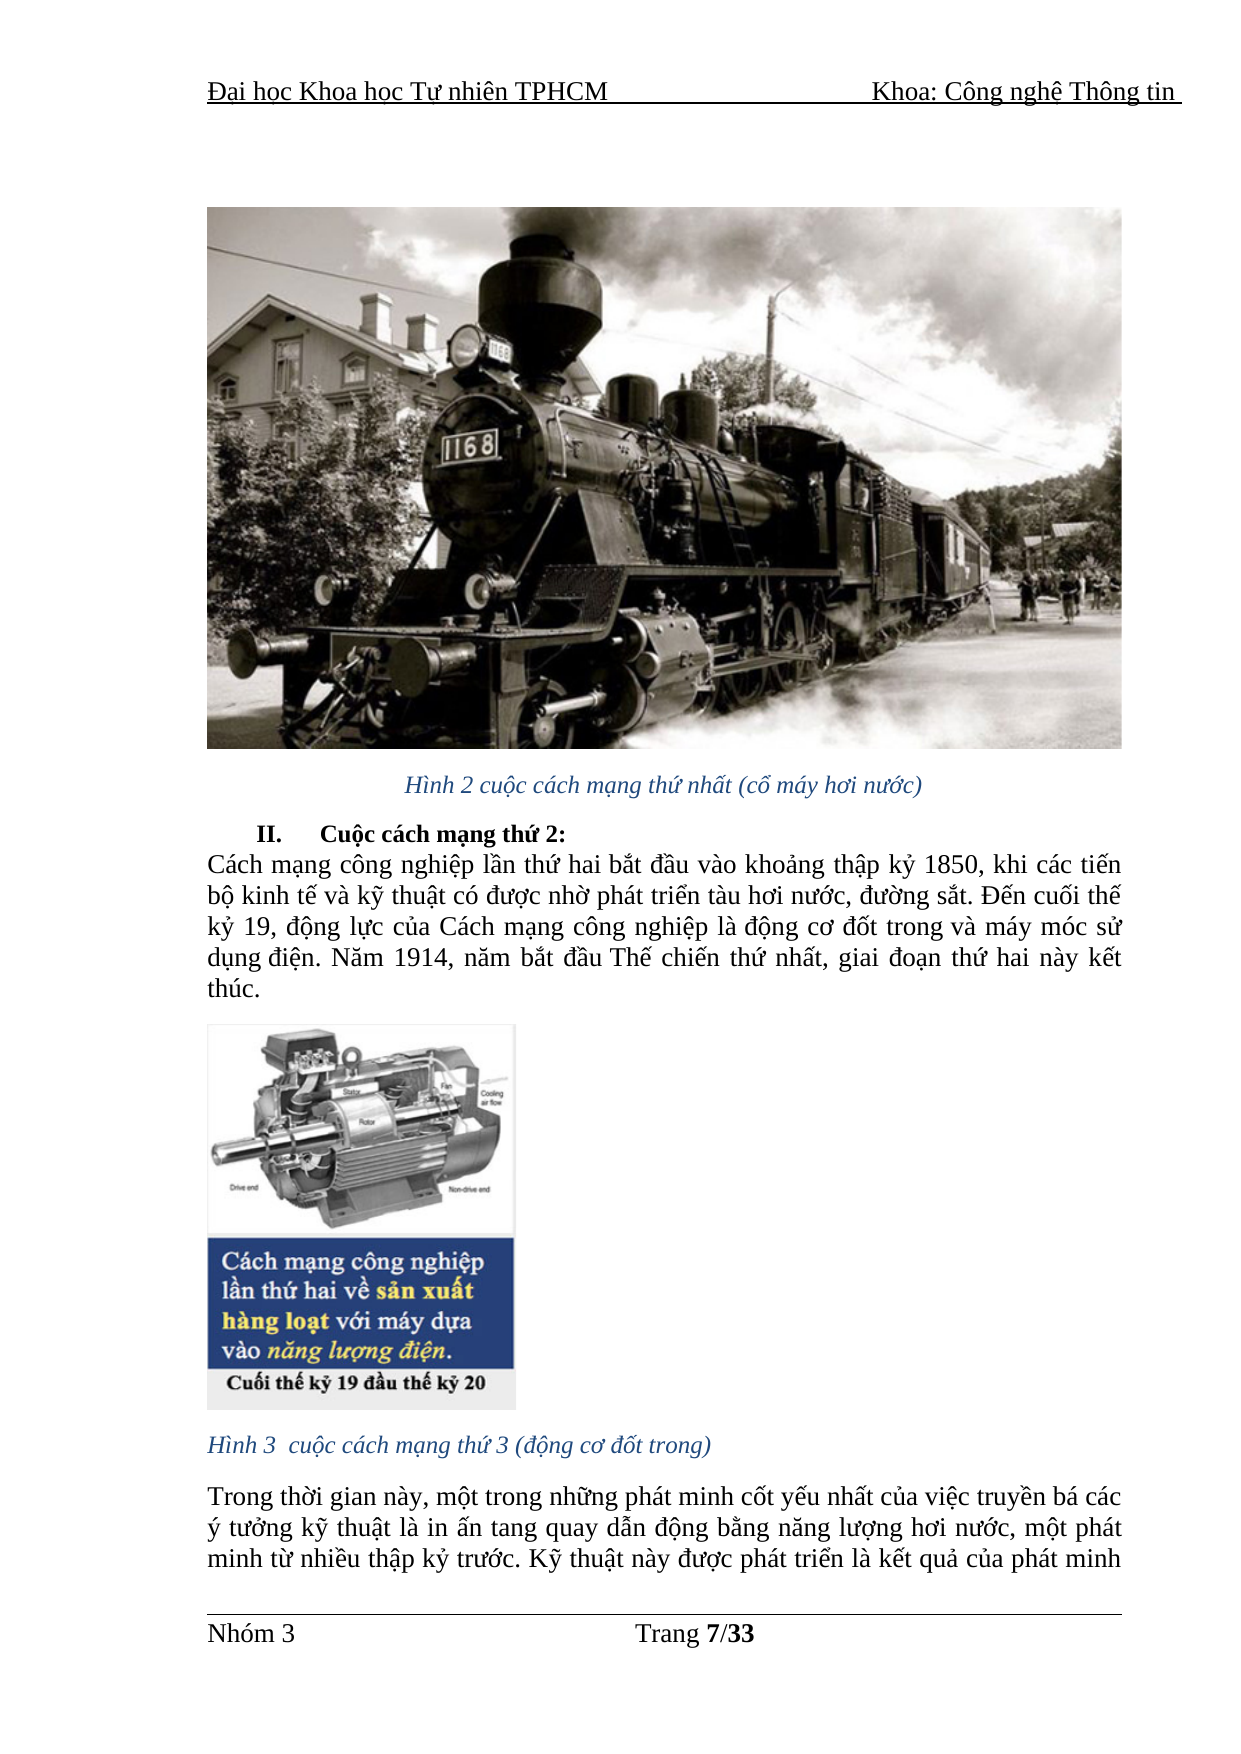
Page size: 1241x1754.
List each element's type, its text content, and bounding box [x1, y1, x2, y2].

picture [207, 207, 1122, 749]
text Hình 2 cuộc cách mạng thứ nhất (cổ máy hơi nước) [207, 770, 1122, 798]
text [207, 1480, 1122, 1573]
text Hình 3 cuộc cách mạng thứ 3 (động cơ đốt trong) [207, 1430, 1122, 1459]
subtitle Cuộc cách mạng thứ 2: [282, 819, 1122, 848]
picture [207, 1024, 517, 1410]
text Cách mạng công nghiệp lần thứ hai bắt đầu vào khoảng thập kỷ 1850, khi các tiến bộ kinh tế và kỹ thuật có được nhờ phát triển tàu hơi nước, đường sắt. Đến cuối thế kỷ 19, động lực của Cách mạng công nghiệp là động cơ đốt trong và máy móc sử dụng điện. Năm 1914, năm bắt đầu Thế chiến thứ nhất, giai đoạn thứ hai này kết thúc. [207, 848, 1122, 1004]
